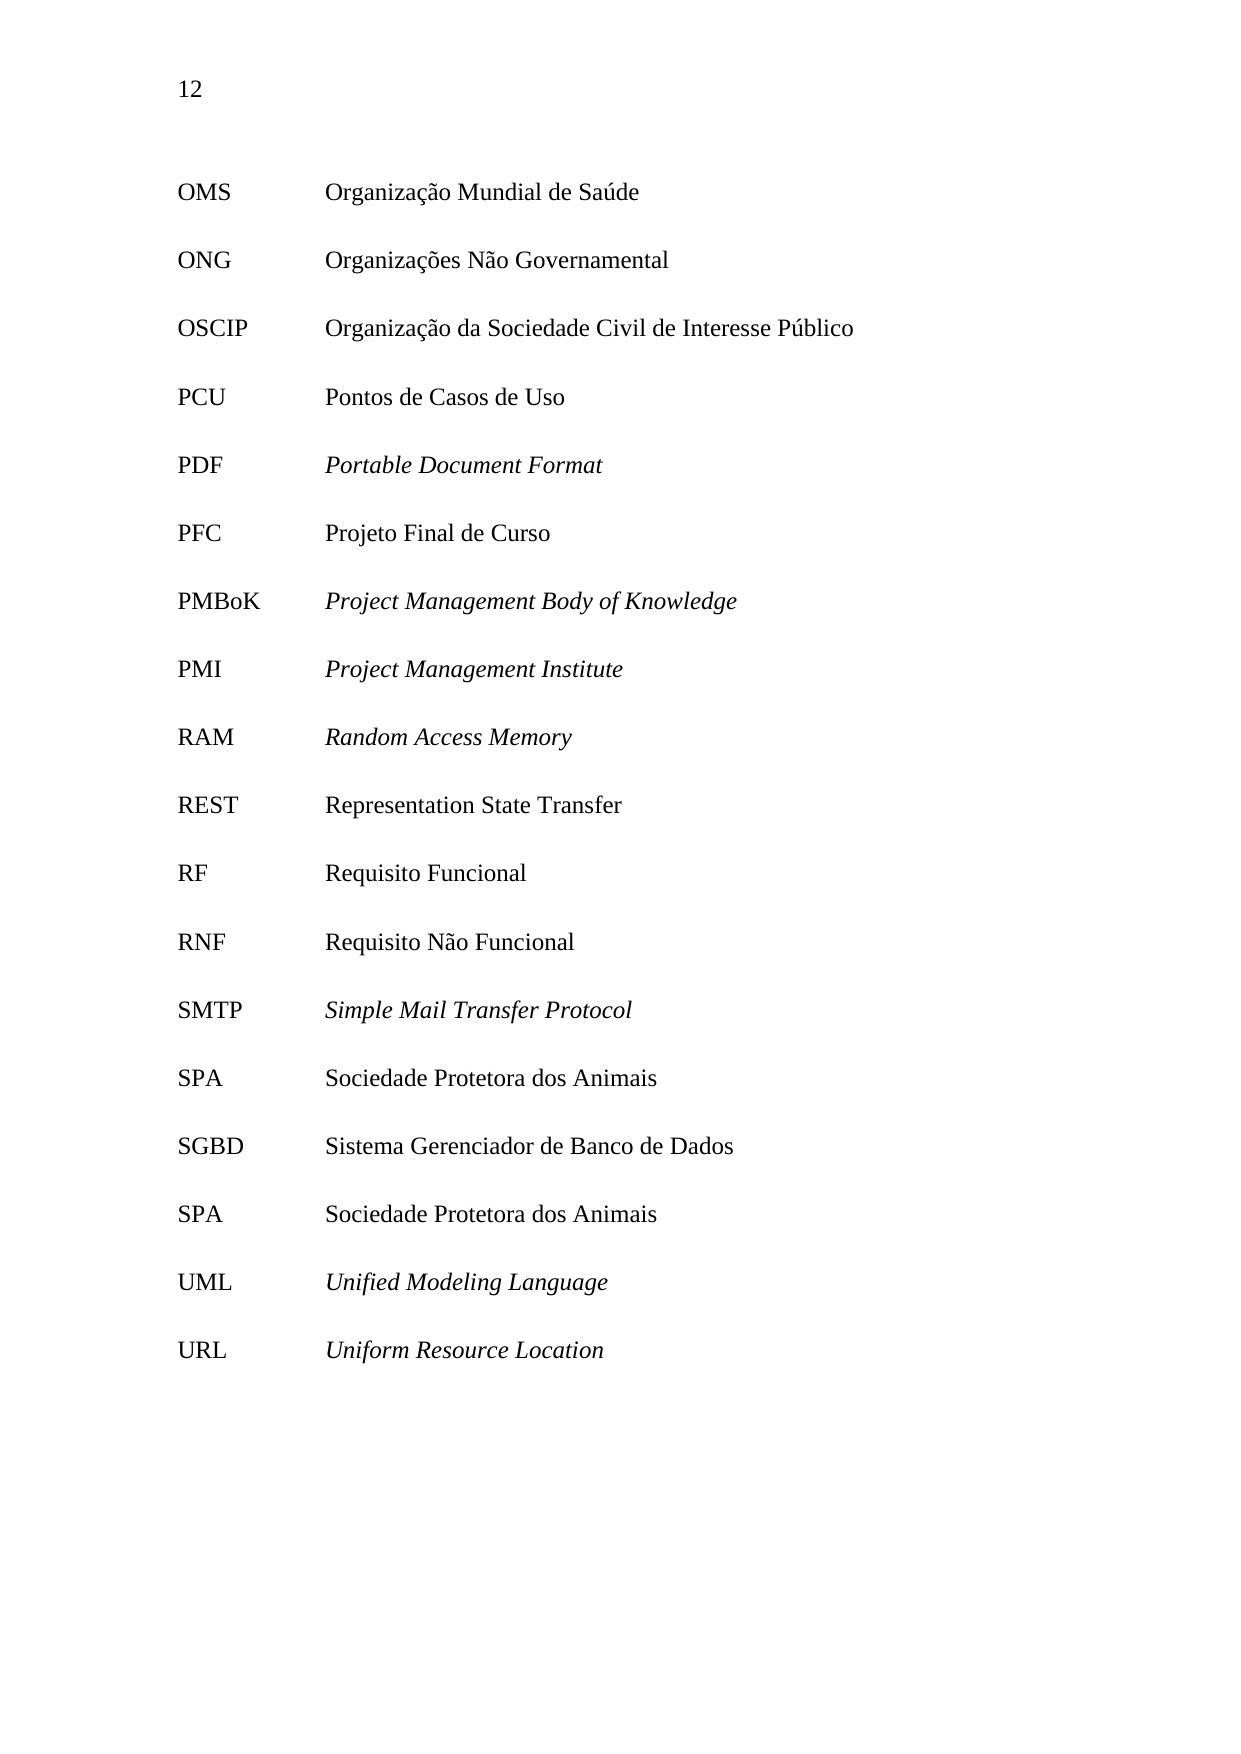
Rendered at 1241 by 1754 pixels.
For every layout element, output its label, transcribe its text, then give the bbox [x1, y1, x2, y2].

text PMI Project Management Institute [177, 654, 1122, 683]
text PCU Pontos de Casos de Uso [177, 382, 1122, 410]
text UML Unified Modeling Language [177, 1267, 1122, 1296]
text SPA Sociedade Protetora dos Animais [177, 1063, 1122, 1092]
text PDF Portable Document Format [177, 450, 1122, 478]
text SGBD Sistema Gerenciador de Banco de Dados [177, 1131, 1122, 1160]
text REST Representation State Transfer [177, 790, 1122, 819]
text PMBoK Project Management Body of Knowledge [177, 586, 1122, 615]
text SPA Sociedade Protetora dos Animais [177, 1199, 1122, 1228]
text PFC Projeto Final de Curso [177, 518, 1122, 547]
text SMTP Simple Mail Transfer Protocol [177, 995, 1122, 1023]
text URL Uniform Resource Location [177, 1335, 1122, 1364]
text RNF Requisito Não Funcional [177, 927, 1122, 955]
text ONG Organizações Não Governamental [177, 245, 1122, 274]
text RAM Random Access Memory [177, 722, 1122, 751]
text RF Requisito Funcional [177, 858, 1122, 887]
text OSCIP Organização da Sociedade Civil de Interesse Público [177, 313, 1122, 342]
text OMS Organização Mundial de Saúde [177, 177, 1122, 206]
